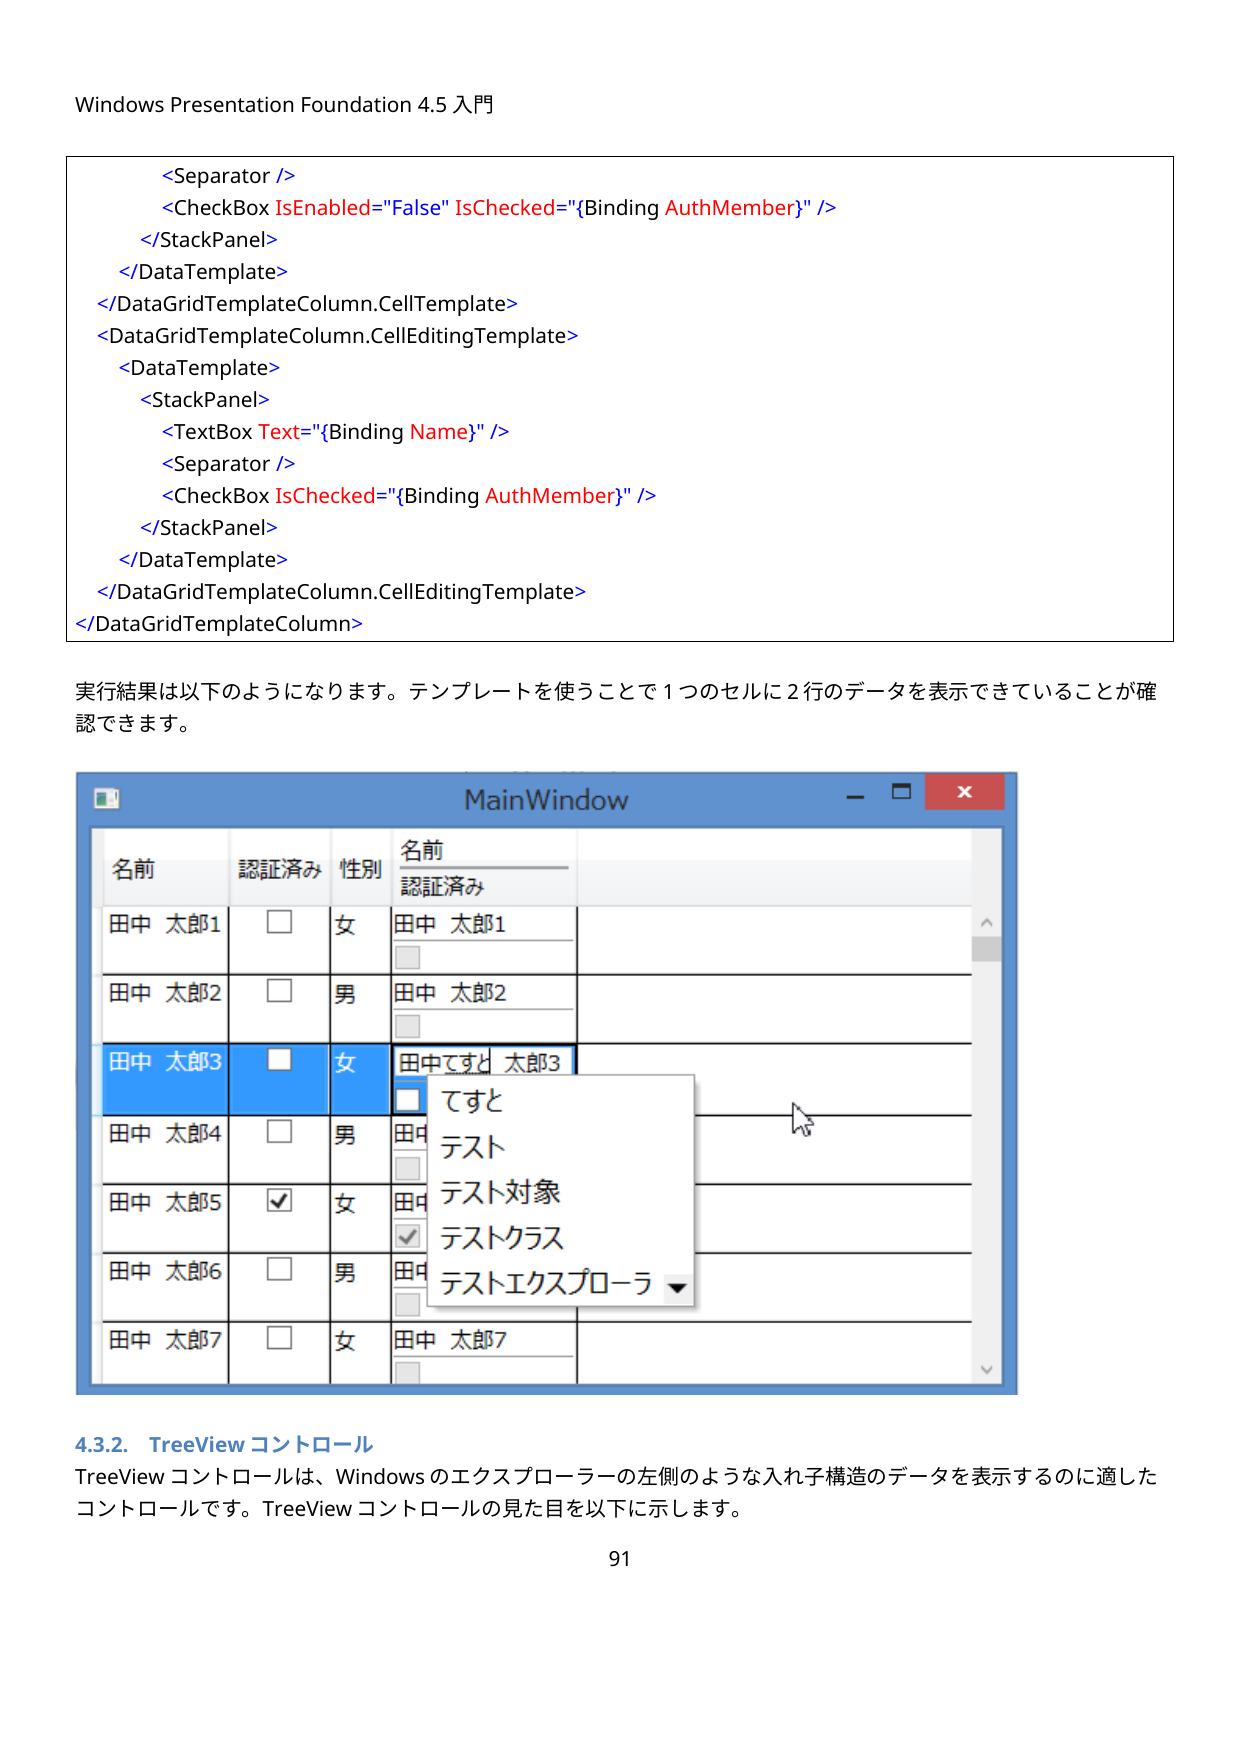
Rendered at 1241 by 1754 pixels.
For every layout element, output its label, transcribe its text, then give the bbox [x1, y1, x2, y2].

text <TextBox Text="{Binding Name}" /> [75, 415, 1165, 447]
text </DataTemplate> [75, 543, 1165, 575]
text 実行結果は以下のようになります。テンプレートを使うことで1つのセルに2行のデータを表示できていることが確認できます。 [75, 674, 1165, 738]
text <DataGridTemplateColumn.CellEditingTemplate> [75, 319, 1165, 351]
text TreeViewコントロールは、Windowsのエクスプローラーの左側のような入れ子構造のデータを表示するのに適したコントロールです。TreeViewコントロールの見た目を以下に示します。 [75, 1460, 1165, 1524]
text <CheckBox IsChecked="{Binding AuthMember}" /> [75, 479, 1165, 511]
text <Separator /> [75, 447, 1165, 479]
text </DataGridTemplateColumn.CellEditingTemplate> [75, 575, 1165, 604]
text </StackPanel> [75, 223, 1165, 255]
picture [75, 771, 1019, 1395]
text </StackPanel> [75, 511, 1165, 543]
text <CheckBox IsEnabled="False" IsChecked="{Binding AuthMember}" /> [75, 191, 1165, 223]
subtitle TreeViewコントロール [75, 1428, 1165, 1460]
text </DataTemplate> [75, 255, 1165, 287]
text </DataGridTemplateColumn.CellTemplate> [75, 287, 1165, 319]
text <Separator /> [67, 157, 1173, 191]
text <StackPanel> [75, 383, 1165, 415]
text <DataTemplate> [75, 351, 1165, 383]
text </DataGridTemplateColumn> [67, 604, 1173, 641]
